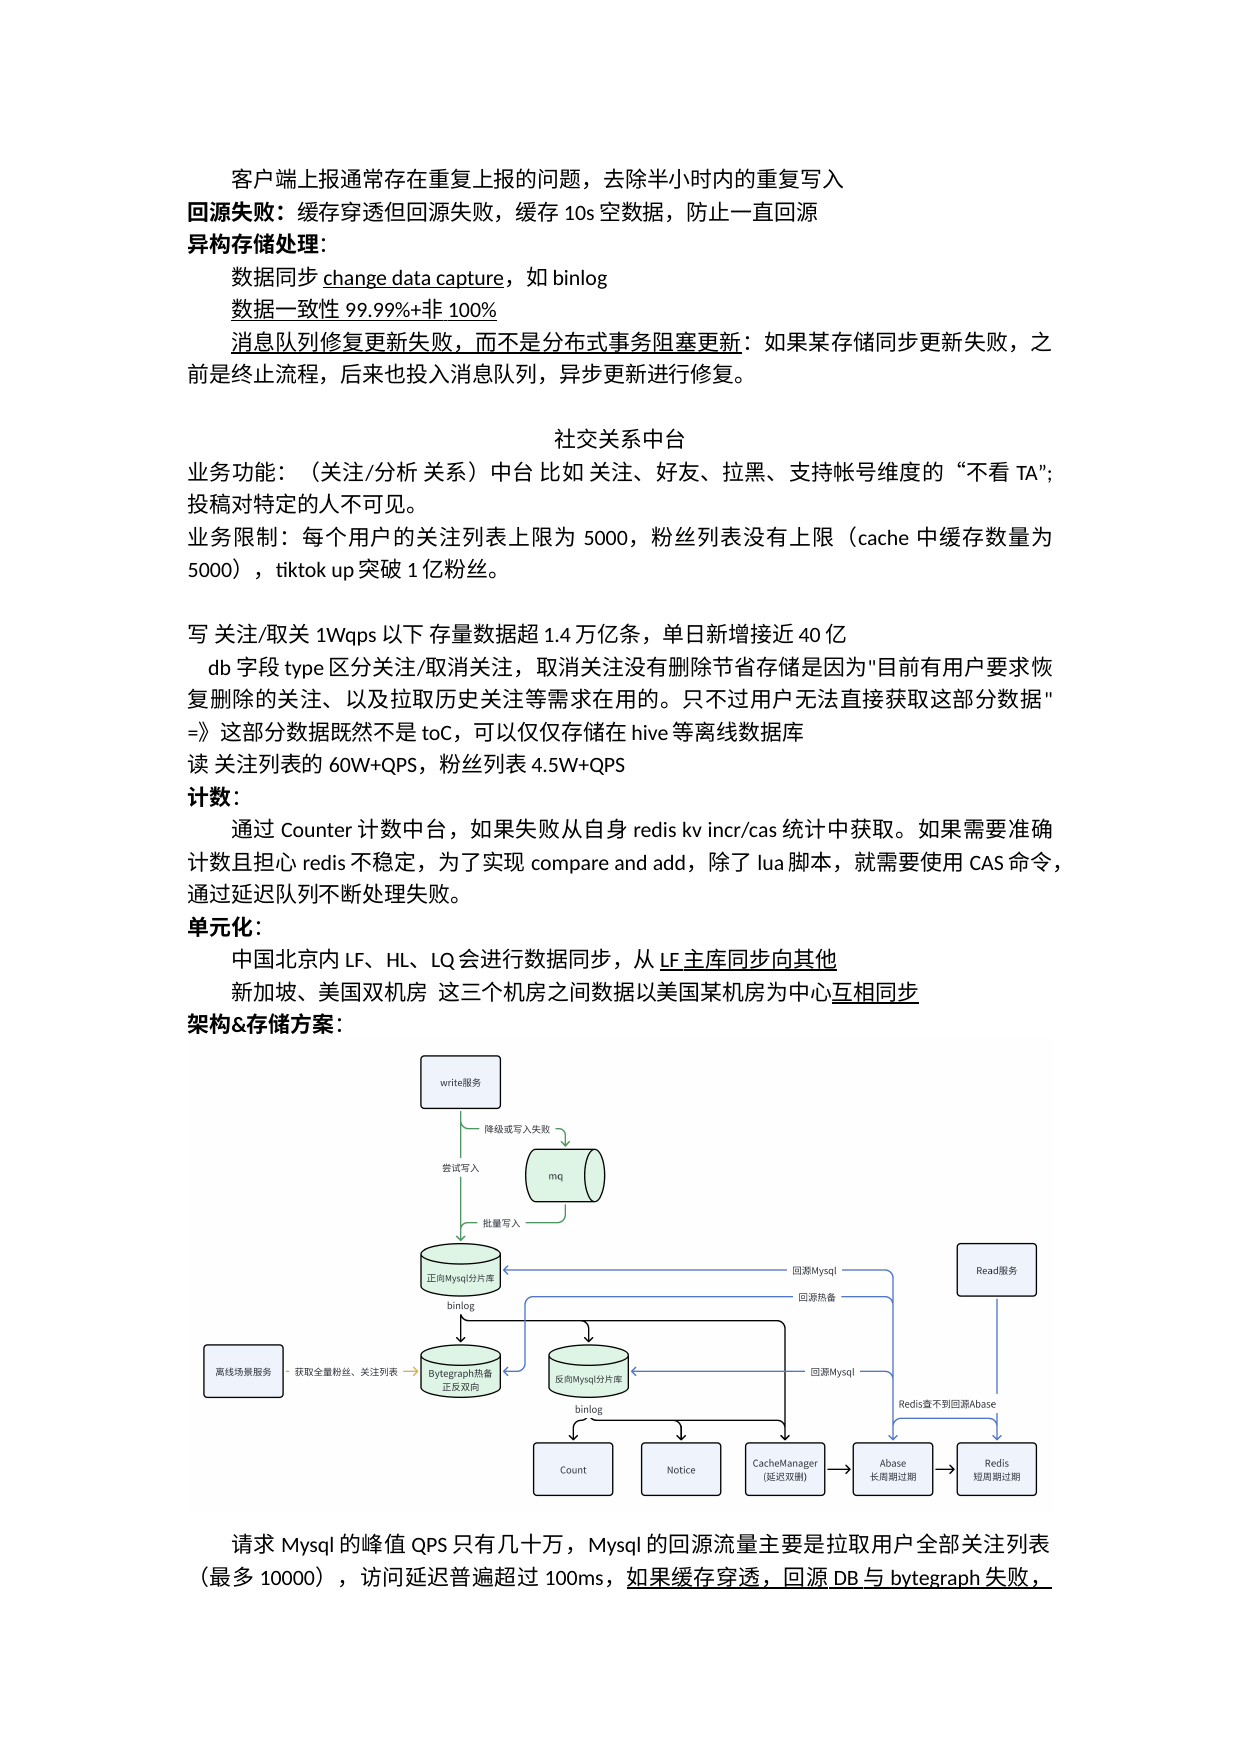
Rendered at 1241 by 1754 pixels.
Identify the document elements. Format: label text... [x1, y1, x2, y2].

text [187, 1527, 1053, 1592]
text 新加坡、美国双机房 这三个机房之间数据以美国某机房为中心互相同步 [187, 974, 1053, 1007]
text 业务功能：（关注/分析 关系）中台 比如 关注、好友、拉黑、支持帐号维度的“不看TA”;投稿对特定的人不可见。 [187, 454, 1053, 519]
text 架构&存储方案： [187, 1007, 1053, 1039]
text 异构存储处理： [187, 227, 1053, 259]
text 数据一致性99.99%+非100% [187, 292, 1053, 324]
text 中国北京内LF、HL、LQ会进行数据同步，从LF主库同步向其他 [187, 942, 1053, 974]
text 计数： [187, 779, 1053, 812]
text 社交关系中台 [187, 422, 1053, 454]
text 数据同步change data capture，如binlog [187, 259, 1053, 292]
text 消息队列修复更新失败，而不是分布式事务阻塞更新：如果某存储同步更新失败，之前是终止流程，后来也投入消息队列，异步更新进行修复。 [187, 324, 1053, 389]
text db字段type区分关注/取消关注，取消关注没有删除节省存储是因为"目前有用户要求恢复删除的关注、以及拉取历史关注等需求在用的。只不过用户无法直接获取这部分数据" =》这部分数据既然不是toC，可以仅仅存储在hive等离线数据库 [187, 649, 1053, 747]
text 回源失败：缓存穿透但回源失败，缓存10s空数据，防止一直回源 [187, 194, 1053, 227]
text 业务限制：每个用户的关注列表上限为 5000，粉丝列表没有上限（cache 中缓存数量为 5000），tiktok up突破1亿粉丝。 [187, 519, 1053, 584]
text 通过Counter计数中台，如果失败从自身redis kv incr/cas统计中获取。如果需要准确计数且担心redis不稳定，为了实现compare and add，除了lua脚本，就需要使用CAS命令，通过延迟队列不断处理失败。 [187, 812, 1053, 909]
text 读 关注列表的 60W+QPS，粉丝列表4.5W+QPS [187, 747, 1053, 779]
picture [187, 1039, 1053, 1512]
text 单元化： [187, 909, 1053, 942]
text 写 关注/取关 1Wqps以下 存量数据超1.4万亿条，单日新增接近40亿 [187, 617, 1053, 649]
text 客户端上报通常存在重复上报的问题，去除半小时内的重复写入 [187, 162, 1053, 194]
